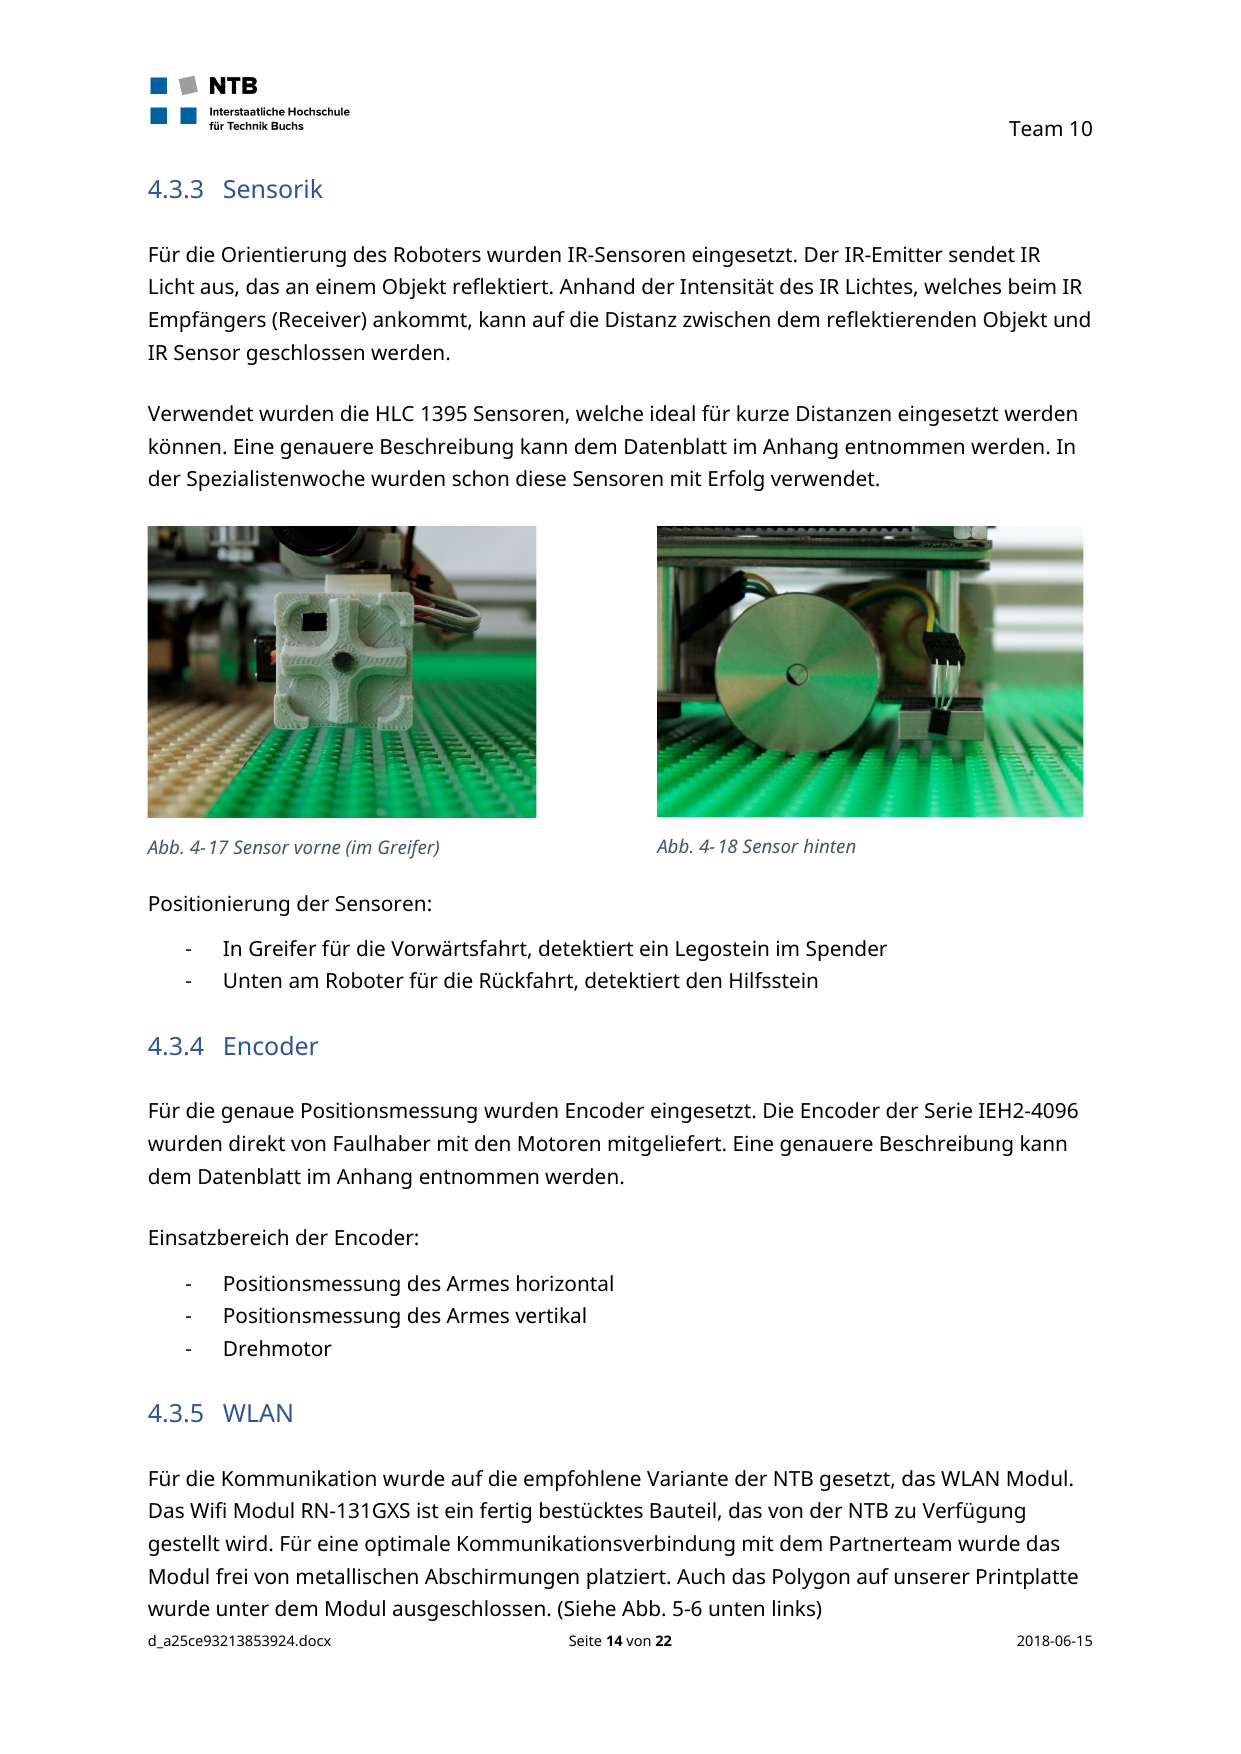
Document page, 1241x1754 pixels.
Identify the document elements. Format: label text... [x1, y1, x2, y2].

text Verwendet wurden die HLC 1395 Sensoren, welche ideal für kurze Distanzen eingesetzt werden können. Eine genauere Beschreibung kann dem Datenblatt im Anhang entnommen werden. In der Spezialistenwoche wurden schon diese Sensoren mit Erfolg verwendet. [148, 399, 1093, 493]
list Unten am Roboter für die Rückfahrt, detektiert den Hilfsstein [185, 966, 1093, 995]
subtitle Encoder [148, 1028, 1093, 1062]
text Positionierung der Sensoren: [148, 889, 1093, 917]
subtitle WLAN [148, 1396, 1093, 1430]
picture [657, 526, 1084, 817]
list Positionsmessung des Armes vertikal [185, 1301, 1093, 1330]
text Einsatzbereich der Encoder: [148, 1223, 1093, 1252]
text Für die Kommunikation wurde auf die empfohlene Variante der NTB gesetzt, das WLAN Modul. Das Wifi Modul RN-131GXS ist ein fertig bestücktes Bauteil, das von der NTB zu Verfügung gestellt wird. Für eine optimale Kommunikationsverbindung mit dem Partnerteam wurde das Modul frei von metallischen Abschirmungen platziert. Auch das Polygon auf unserer Printplatte wurde unter dem Modul ausgeschlossen. (Siehe Abb. 5-6 unten links) [148, 1464, 1093, 1623]
picture [147, 73, 355, 137]
text Für die genaue Positionsmessung wurden Encoder eingesetzt. Die Encoder der Serie IEH2-4096 wurden direkt von Faulhaber mit den Motoren mitgeliefert. Eine genauere Beschreibung kann dem Datenblatt im Anhang entnommen werden. [148, 1097, 1093, 1190]
list Drehmotor [185, 1334, 1093, 1362]
list Positionsmessung des Armes horizontal [185, 1269, 1093, 1297]
text Für die Orientierung des Roboters wurden IR-Sensoren eingesetzt. Der IR-Emitter sendet IR Licht aus, das an einem Objekt reflektiert. Anhand der Intensität des IR Lichtes, welches beim IR Empfängers (Receiver) ankommt, kann auf die Distanz zwischen dem reflektierenden Objekt und IR Sensor geschlossen werden. [148, 240, 1093, 366]
list In Greifer für die Vorwärtsfahrt, detektiert ein Legostein im Spender [185, 934, 1093, 962]
picture [147, 526, 537, 818]
subtitle Sensorik [148, 171, 1093, 206]
